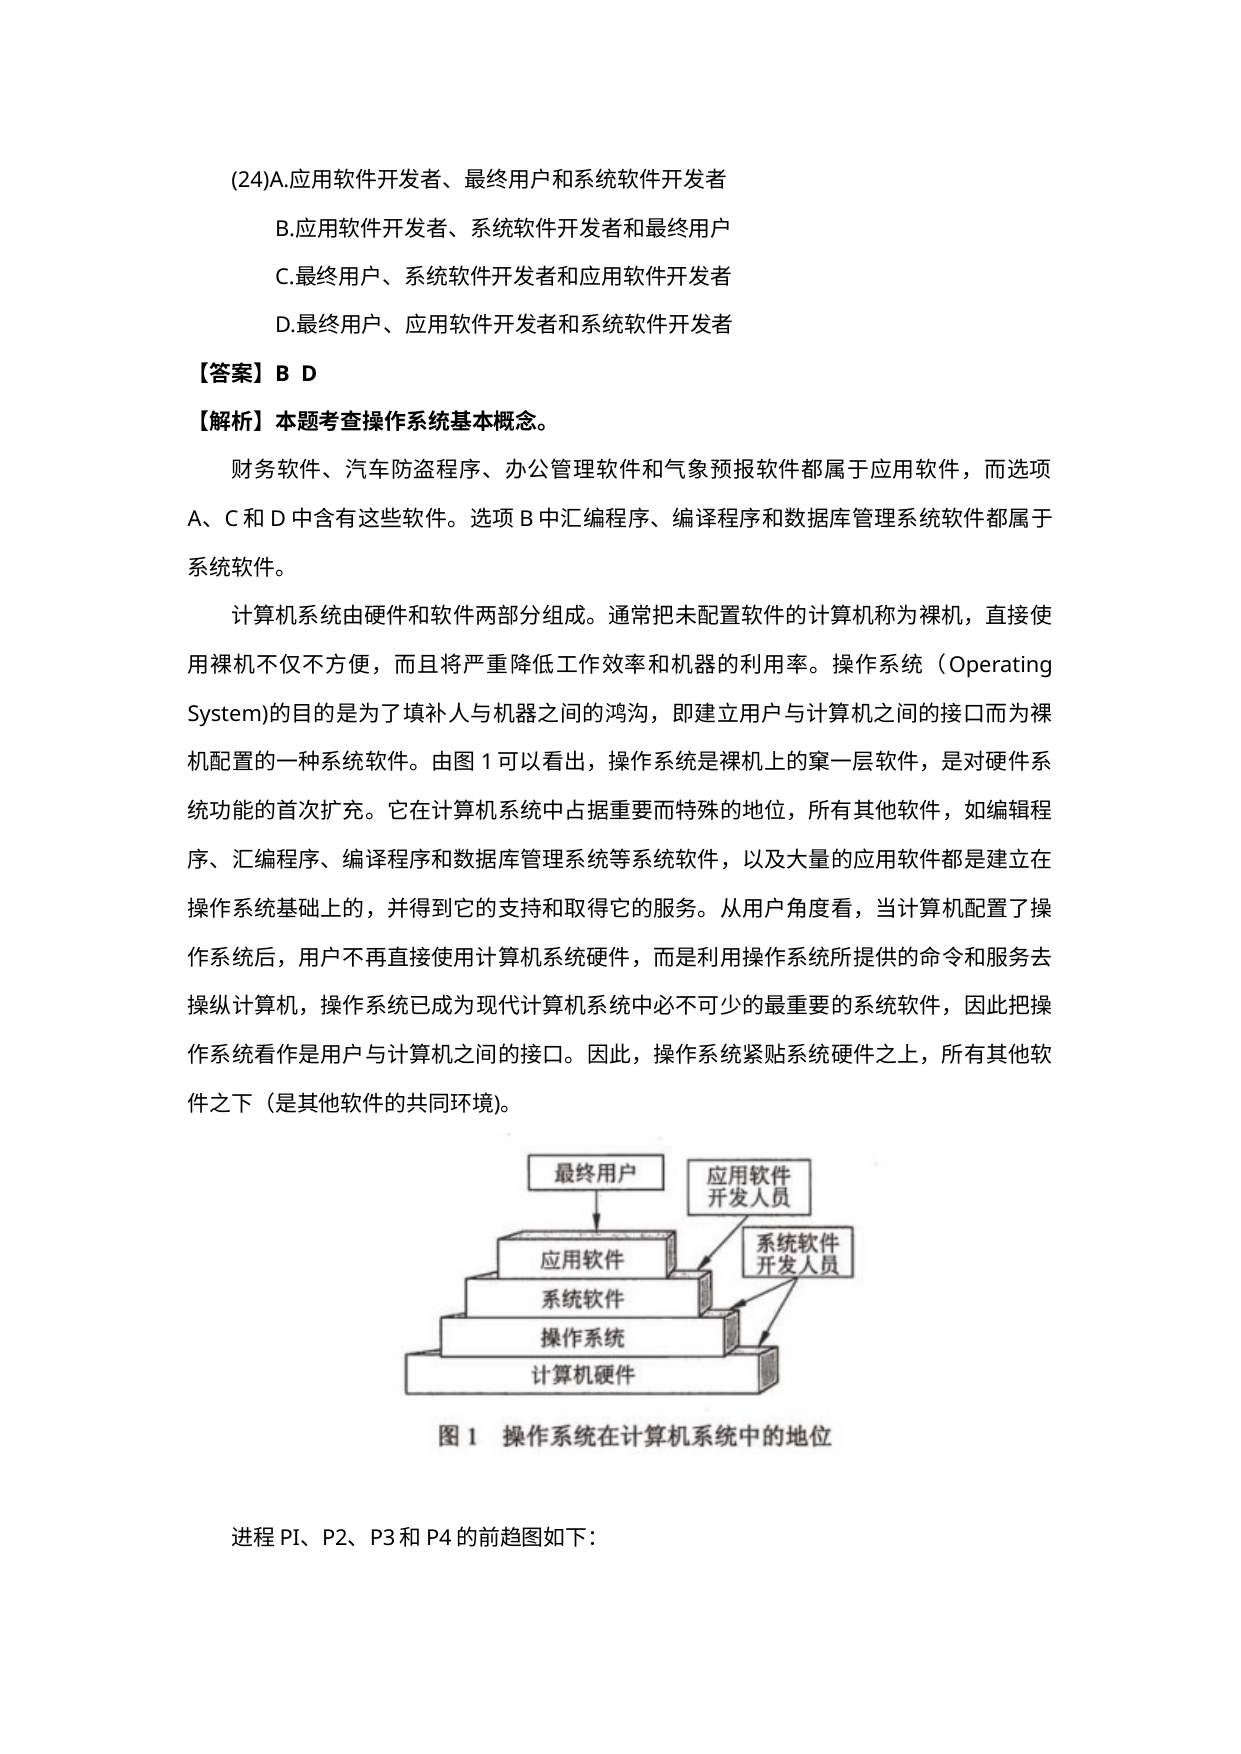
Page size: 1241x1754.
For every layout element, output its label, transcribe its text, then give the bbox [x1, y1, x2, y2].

text 进程PI、P2、P3和P4的前趋图如下： [187, 1519, 1053, 1552]
text 财务软件、汽车防盗程序、办公管理软件和气象预报软件都属于应用软件，而选项A、C和D中含有这些软件。选项B中汇编程序、编译程序和数据库管理系统软件都属于系统软件。 [187, 452, 1053, 582]
text (24)A.应用软件开发者、最终用户和系统软件开发者 [187, 162, 1053, 194]
text B.应用软件开发者、系统软件开发者和最终用户 [187, 210, 1053, 243]
text D.最终用户、应用软件开发者和系统软件开发者 [231, 307, 1053, 339]
picture [380, 1133, 904, 1455]
text 【解析】本题考查操作系统基本概念。 [187, 404, 1053, 436]
text 计算机系统由硬件和软件两部分组成。通常把未配置软件的计算机称为裸机，直接使用裸机不仅不方便，而且将严重降低工作效率和机器的利用率。操作系统（Operating System)的目的是为了填补人与机器之间的鸿沟，即建立用户与计算机之间的接口而为裸机配置的一种系统软件。由图1可以看出，操作系统是裸机上的窠一层软件，是对硬件系统功能的首次扩充。它在计算机系统中占据重要而特殊的地位，所有其他软件，如编辑程序、汇编程序、编译程序和数据库管理系统等系统软件，以及大量的应用软件都是建立在操作系统基础上的，并得到它的支持和取得它的服务。从用户角度看，当计算机配置了操作系统后，用户不再直接使用计算机系统硬件，而是利用操作系统所提供的命令和服务去操纵计算机，操作系统已成为现代计算机系统中必不可少的最重要的系统软件，因此把操作系统看作是用户与计算机之间的接口。因此，操作系统紧贴系统硬件之上，所有其他软件之下（是其他软件的共同环境)。 [187, 598, 1053, 1118]
text C.最终用户、系统软件开发者和应用软件开发者 [231, 259, 1053, 291]
text 【答案】B D [187, 355, 1053, 388]
